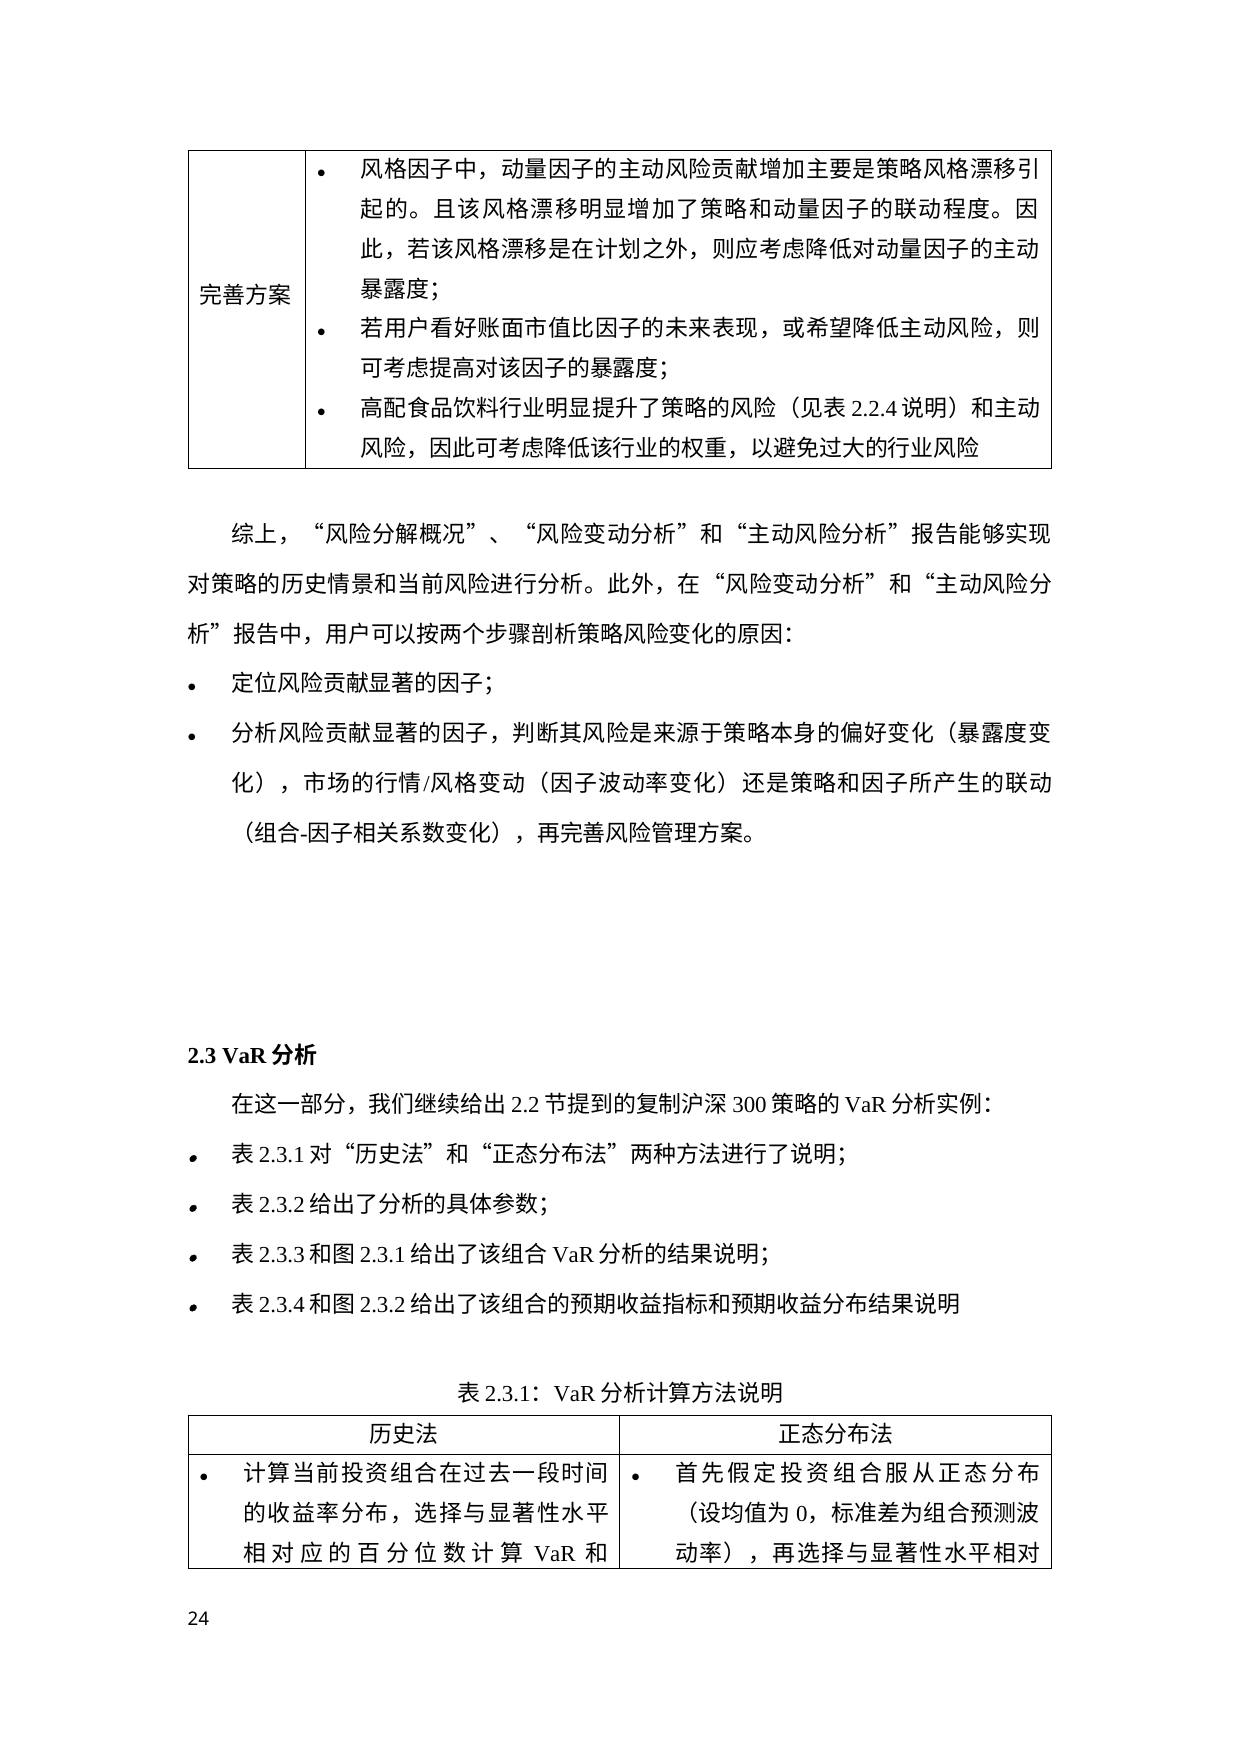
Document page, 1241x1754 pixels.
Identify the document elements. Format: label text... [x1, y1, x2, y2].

table_header 历史法 [189, 1416, 619, 1454]
text 在这一部分，我们继续给出2.2节提到的复制沪深300策略的VaR分析实例： [187, 1086, 1053, 1119]
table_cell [189, 1455, 619, 1568]
table_cell 风格因子中，动量因子的主动风险贡献增加主要是策略风格漂移引起的。且该风格漂移明显增加了策略和动量因子的联动程度。因此，若该风格漂移是在计划之外，则应考虑降低对动量因子的主动暴露度； 若用户看好账面市值比因子的未来表现，或希望降低主动风险，则可考虑提高对该因子的暴露度； 高配食品饮料行业明显提升了策略的风险（见表2.2.4说明）和主动风险，因此可考虑降低该行业的权重，以避免过大的行业风险 [306, 151, 1051, 468]
text 表2.3.1：VaR分析计算方法说明 [187, 1375, 1053, 1408]
list 表2.3.4和图2.3.2给出了该组合的预期收益指标和预期收益分布结果说明 [187, 1286, 1053, 1319]
list 表2.3.3和图2.3.1给出了该组合VaR分析的结果说明； [187, 1236, 1053, 1269]
list 表2.3.1对“历史法”和“正态分布法”两种方法进行了说明； [187, 1136, 1053, 1169]
table_cell 完善方案 [189, 151, 305, 468]
subtitle 2.3 VaR分析 [187, 1037, 1053, 1070]
text 综上，“风险分解概况”、“风险变动分析”和“主动风险分析”报告能够实现对策略的历史情景和当前风险进行分析。此外，在“风险变动分析”和“主动风险分析”报告中，用户可以按两个步骤剖析策略风险变化的原因： [187, 516, 1053, 649]
table_header 正态分布法 [620, 1416, 1051, 1454]
list 分析风险贡献显著的因子，判断其风险是来源于策略本身的偏好变化（暴露度变化），市场的行情/风格变动（因子波动率变化）还是策略和因子所产生的联动（组合-因子相关系数变化），再完善风险管理方案。 [187, 715, 1053, 848]
list 定位风险贡献显著的因子； [187, 665, 1053, 698]
list 表2.3.2给出了分析的具体参数； [187, 1186, 1053, 1219]
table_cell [620, 1455, 1051, 1568]
